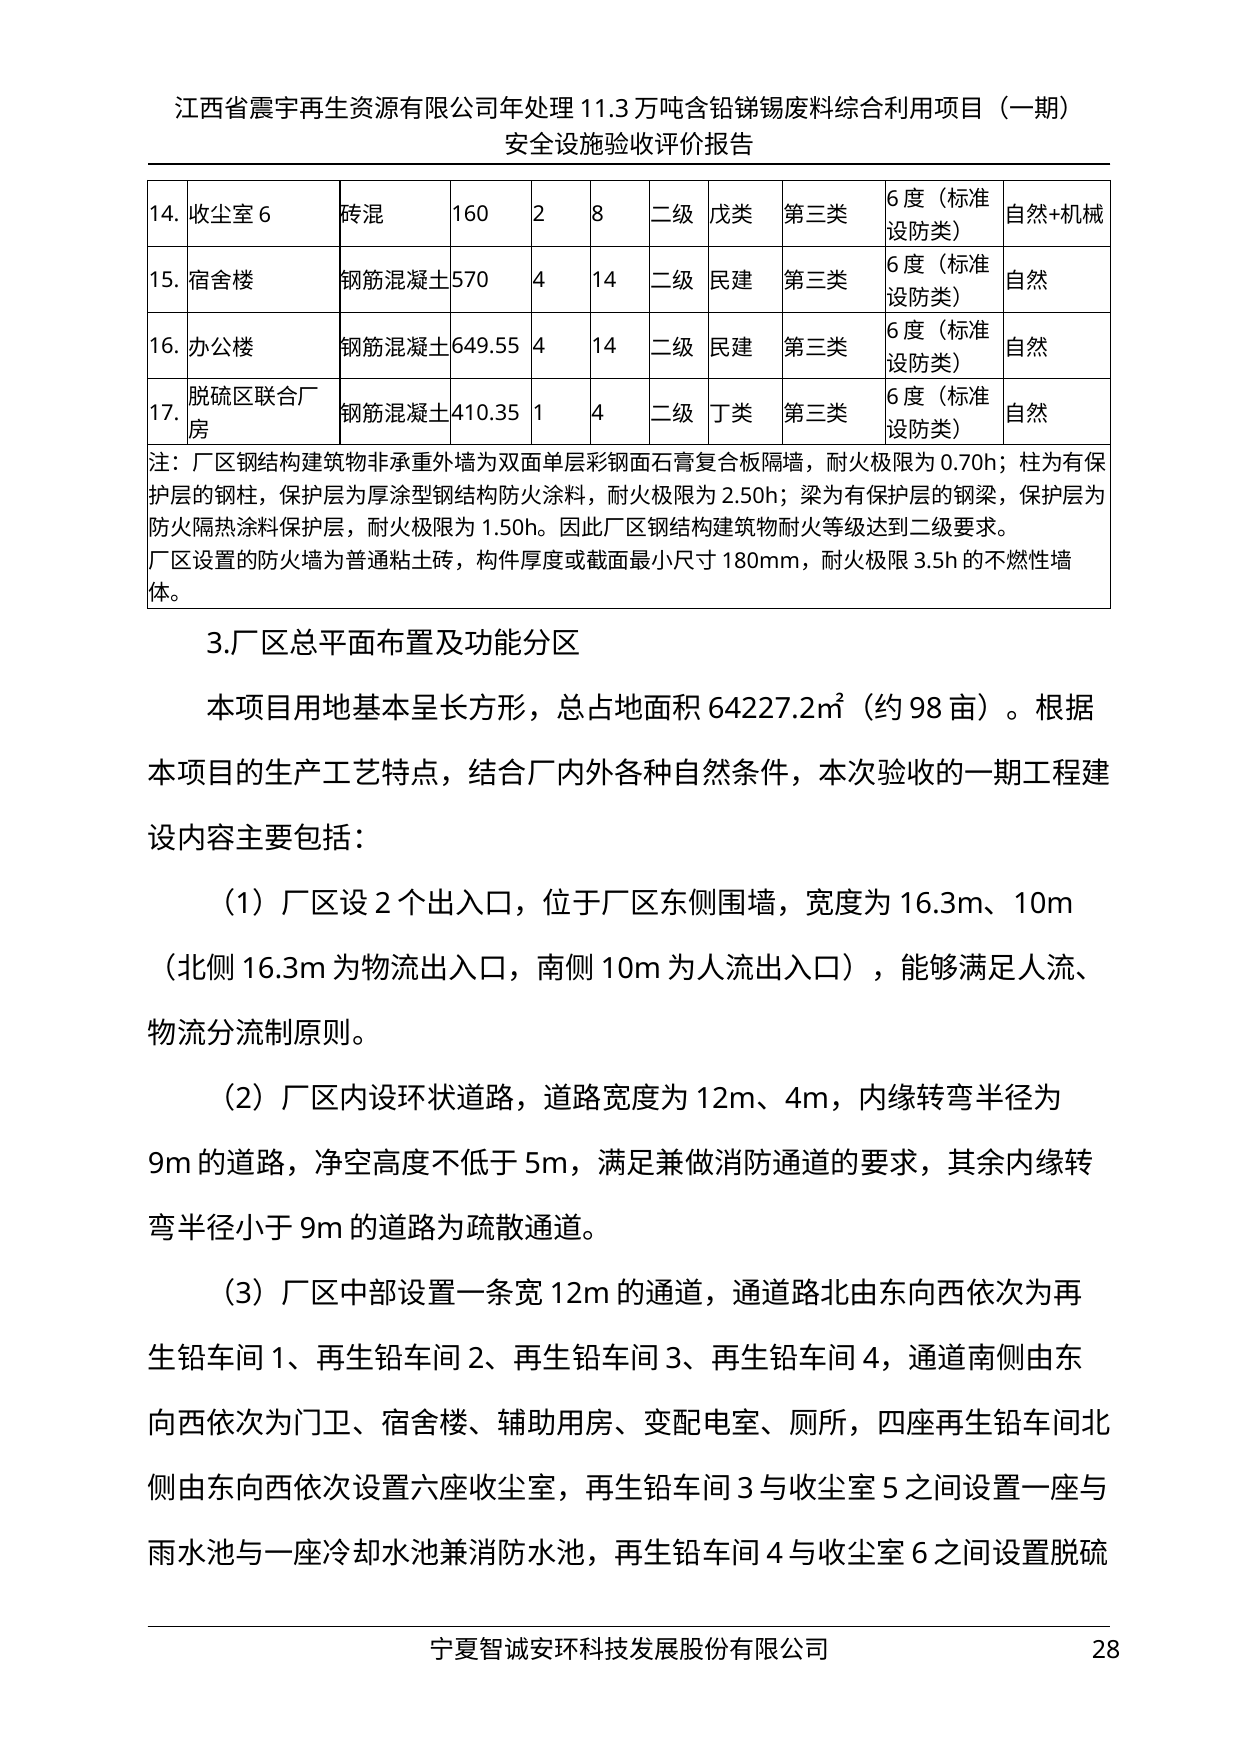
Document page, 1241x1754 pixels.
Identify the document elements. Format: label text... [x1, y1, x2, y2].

table_cell 自然 [1004, 313, 1110, 378]
text 3.厂区总平面布置及功能分区 [148, 609, 1110, 673]
table_cell 钢筋混凝土 [341, 379, 450, 444]
text 本项目用地基本呈长方形，总占地面积64227.2㎡（约98亩）。根据本项目的生产工艺特点，结合厂内外各种自然条件，本次验收的一期工程建设内容主要包括： [148, 673, 1110, 868]
table_cell 民建 [709, 247, 782, 312]
table_cell 2 [532, 181, 590, 246]
table_cell 脱硫区联合厂房 [188, 379, 339, 444]
table_cell 6度（标准设防类） [886, 313, 1003, 378]
table_cell 注：厂区钢结构建筑物非承重外墙为双面单层彩钢面石膏复合板隔墙，耐火极限为0.70h；柱为有保护层的钢柱，保护层为厚涂型钢结构防火涂料，耐火极限为2.50h；梁为有保护层的钢梁，保护层为防火隔热涂料保护层，耐火极限为1.50h。因此厂区钢结构建筑物耐火等级达到二级要求。 厂区设置的防火墙为普通粘土砖，构件厚度或截面最小尺寸180mm，耐火极限3.5h的不燃性墙体。 [148, 445, 1110, 607]
table_cell 钢筋混凝土 [341, 247, 450, 312]
table_cell 自然 [1004, 379, 1110, 444]
table_cell 宿舍楼 [188, 247, 339, 312]
table_cell 办公楼 [188, 313, 339, 378]
table_cell 6度（标准设防类） [886, 379, 1003, 444]
table_cell 民建 [709, 313, 782, 378]
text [148, 1258, 1110, 1583]
table_cell 570 [451, 247, 531, 312]
table_cell 二级 [650, 181, 708, 246]
text （2）厂区内设环状道路，道路宽度为12m、4m，内缘转弯半径为9m的道路，净空高度不低于5m，满足兼做消防通道的要求，其余内缘转弯半径小于9m的道路为疏散通道。 [148, 1063, 1110, 1258]
table_cell 丁类 [709, 379, 782, 444]
table_cell 二级 [650, 247, 708, 312]
table_cell 二级 [650, 313, 708, 378]
table_cell [148, 313, 187, 378]
table_cell 410.35 [451, 379, 531, 444]
text （1）厂区设2个出入口，位于厂区东侧围墙，宽度为16.3m、10m（北侧16.3m为物流出入口，南侧10m为人流出入口），能够满足人流、物流分流制原则。 [148, 868, 1110, 1063]
table_cell 收尘室6 [188, 181, 339, 246]
table_cell 自然+机械 [1004, 181, 1110, 246]
table_cell 自然 [1004, 247, 1110, 312]
table_cell 第三类 [783, 247, 885, 312]
table_cell [148, 247, 187, 312]
table_cell [148, 379, 187, 444]
table_cell 4 [532, 247, 590, 312]
table_cell 4 [532, 313, 590, 378]
table_cell 4 [591, 379, 649, 444]
table_cell 砖混 [341, 181, 450, 246]
table_cell 6度（标准设防类） [886, 181, 1003, 246]
table_cell 160 [451, 181, 531, 246]
table_cell [148, 181, 187, 246]
table_cell 1 [532, 379, 590, 444]
table_cell 14 [591, 313, 649, 378]
table_cell 6度（标准设防类） [886, 247, 1003, 312]
table_cell 戊类 [709, 181, 782, 246]
table_cell 第三类 [783, 313, 885, 378]
table_cell 14 [591, 247, 649, 312]
table_cell 8 [591, 181, 649, 246]
table_cell 二级 [650, 379, 708, 444]
table_cell 第三类 [783, 181, 885, 246]
table_cell 649.55 [451, 313, 531, 378]
table_cell 第三类 [783, 379, 885, 444]
table_cell 钢筋混凝土 [341, 313, 450, 378]
